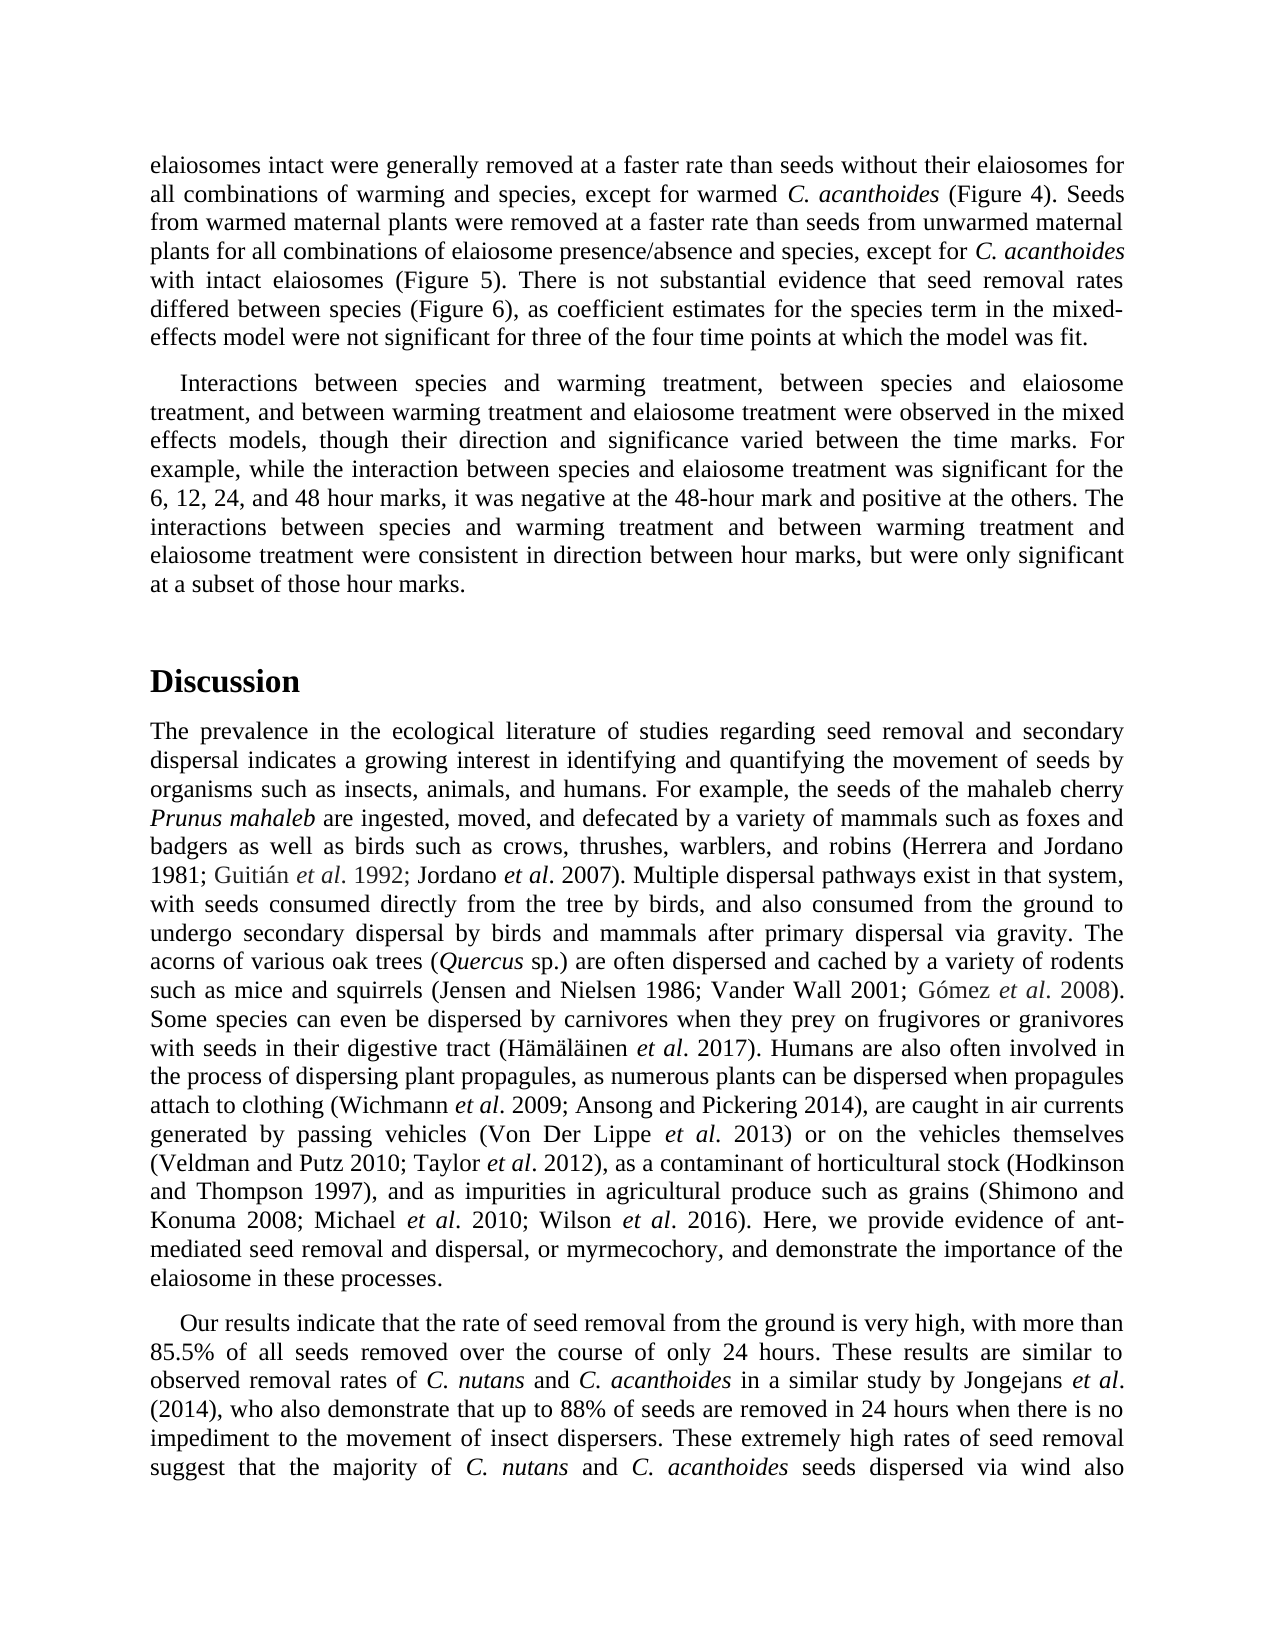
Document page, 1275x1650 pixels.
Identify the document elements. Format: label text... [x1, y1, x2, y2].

text Interactions between species and warming treatment, between species and elaiosome treatment, and between warming treatment and elaiosome treatment were observed in the mixed effects models, though their direction and significance varied between the time marks. For example, while the interaction between species and elaiosome treatment was significant for the 6, 12, 24, and 48 hour marks, it was negative at the 48-hour mark and positive at the others. The interactions between species and warming treatment and between warming treatment and elaiosome treatment were consistent in direction between hour marks, but were only significant at a subset of those hour marks. [150, 368, 1125, 598]
text Discussion [150, 661, 1125, 700]
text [150, 150, 1125, 351]
text The prevalence in the ecological literature of studies regarding seed removal and secondary dispersal indicates a growing interest in identifying and quantifying the movement of seeds by organisms such as insects, animals, and humans. For example, the seeds of the mahaleb cherry Prunus mahaleb are ingested, moved, and defecated by a variety of mammals such as foxes and badgers as well as birds such as crows, thrushes, warblers, and robins (Herrera and Jordano 1981; Guitián et al. 1992; Jordano et al. 2007). Multiple dispersal pathways exist in that system, with seeds consumed directly from the tree by birds, and also consumed from the ground to undergo secondary dispersal by birds and mammals after primary dispersal via gravity. The acorns of various oak trees (Quercus sp.) are often dispersed and cached by a variety of rodents such as mice and squirrels (Jensen and Nielsen 1986; Vander Wall 2001; Gómez et al. 2008). Some species can even be dispersed by carnivores when they prey on frugivores or granivores with seeds in their digestive tract (Hämäläinen et al. 2017). Humans are also often involved in the process of dispersing plant propagules, as numerous plants can be dispersed when propagules attach to clothing (Wichmann et al. 2009; Ansong and Pickering 2014), are caught in air currents generated by passing vehicles (Von Der Lippe et al. 2013) or on the vehicles themselves (Veldman and Putz 2010; Taylor et al. 2012), as a contaminant of horticultural stock (Hodkinson and Thompson 1997), and as impurities in agricultural produce such as grains (Shimono and Konuma 2008; Michael et al. 2010; Wilson et al. 2016). Here, we provide evidence of ant-mediated seed removal and dispersal, or myrmecochory, and demonstrate the importance of the elaiosome in these processes. [150, 716, 1125, 1291]
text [150, 1308, 1125, 1481]
